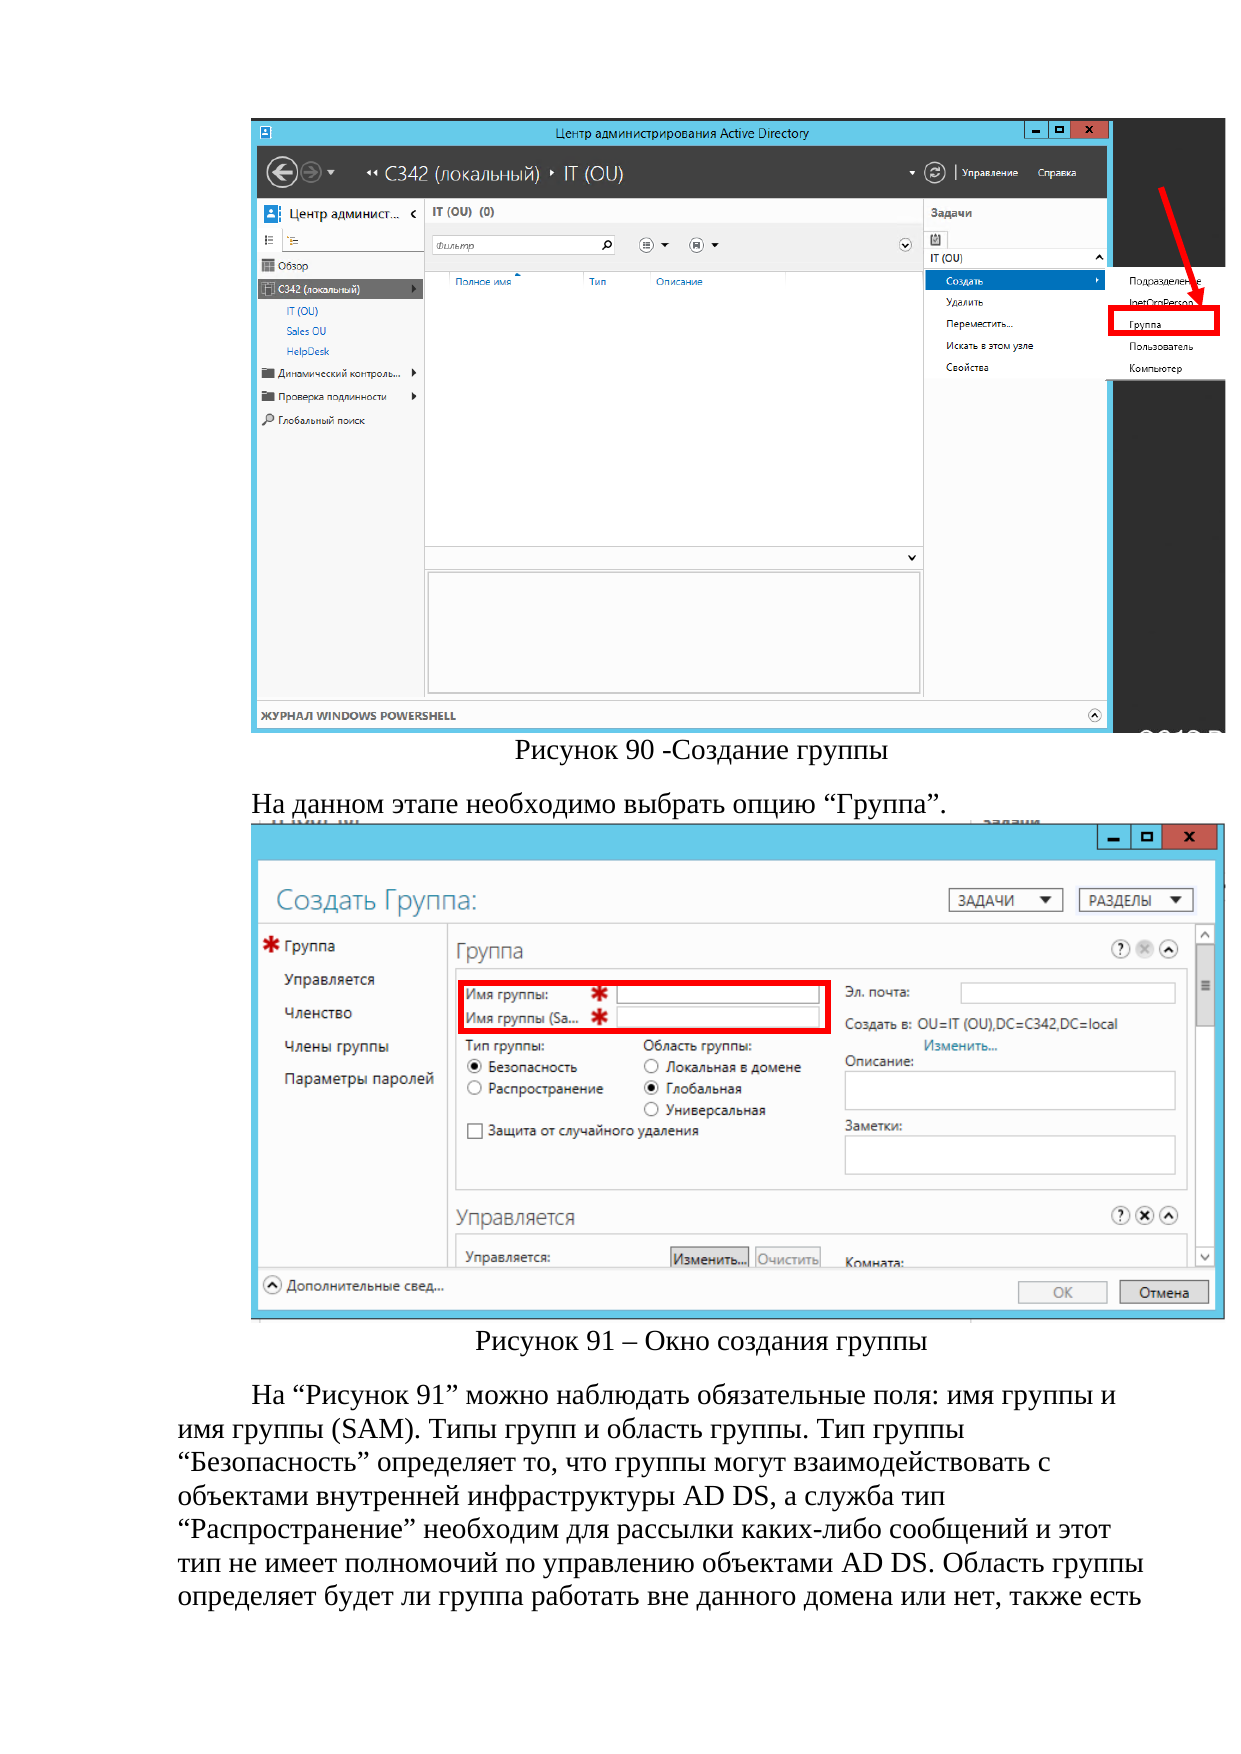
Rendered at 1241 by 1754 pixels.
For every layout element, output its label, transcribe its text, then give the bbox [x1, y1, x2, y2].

picture [251, 118, 1226, 733]
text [177, 1377, 1152, 1612]
text Рисунок 91 – Окно создания группы [177, 1323, 1152, 1356]
text Рисунок 90 -Создание группы [177, 732, 1152, 766]
text На данном этапе необходимо выбрать опцию “Группа”. [177, 787, 1152, 820]
picture [251, 820, 1226, 1323]
